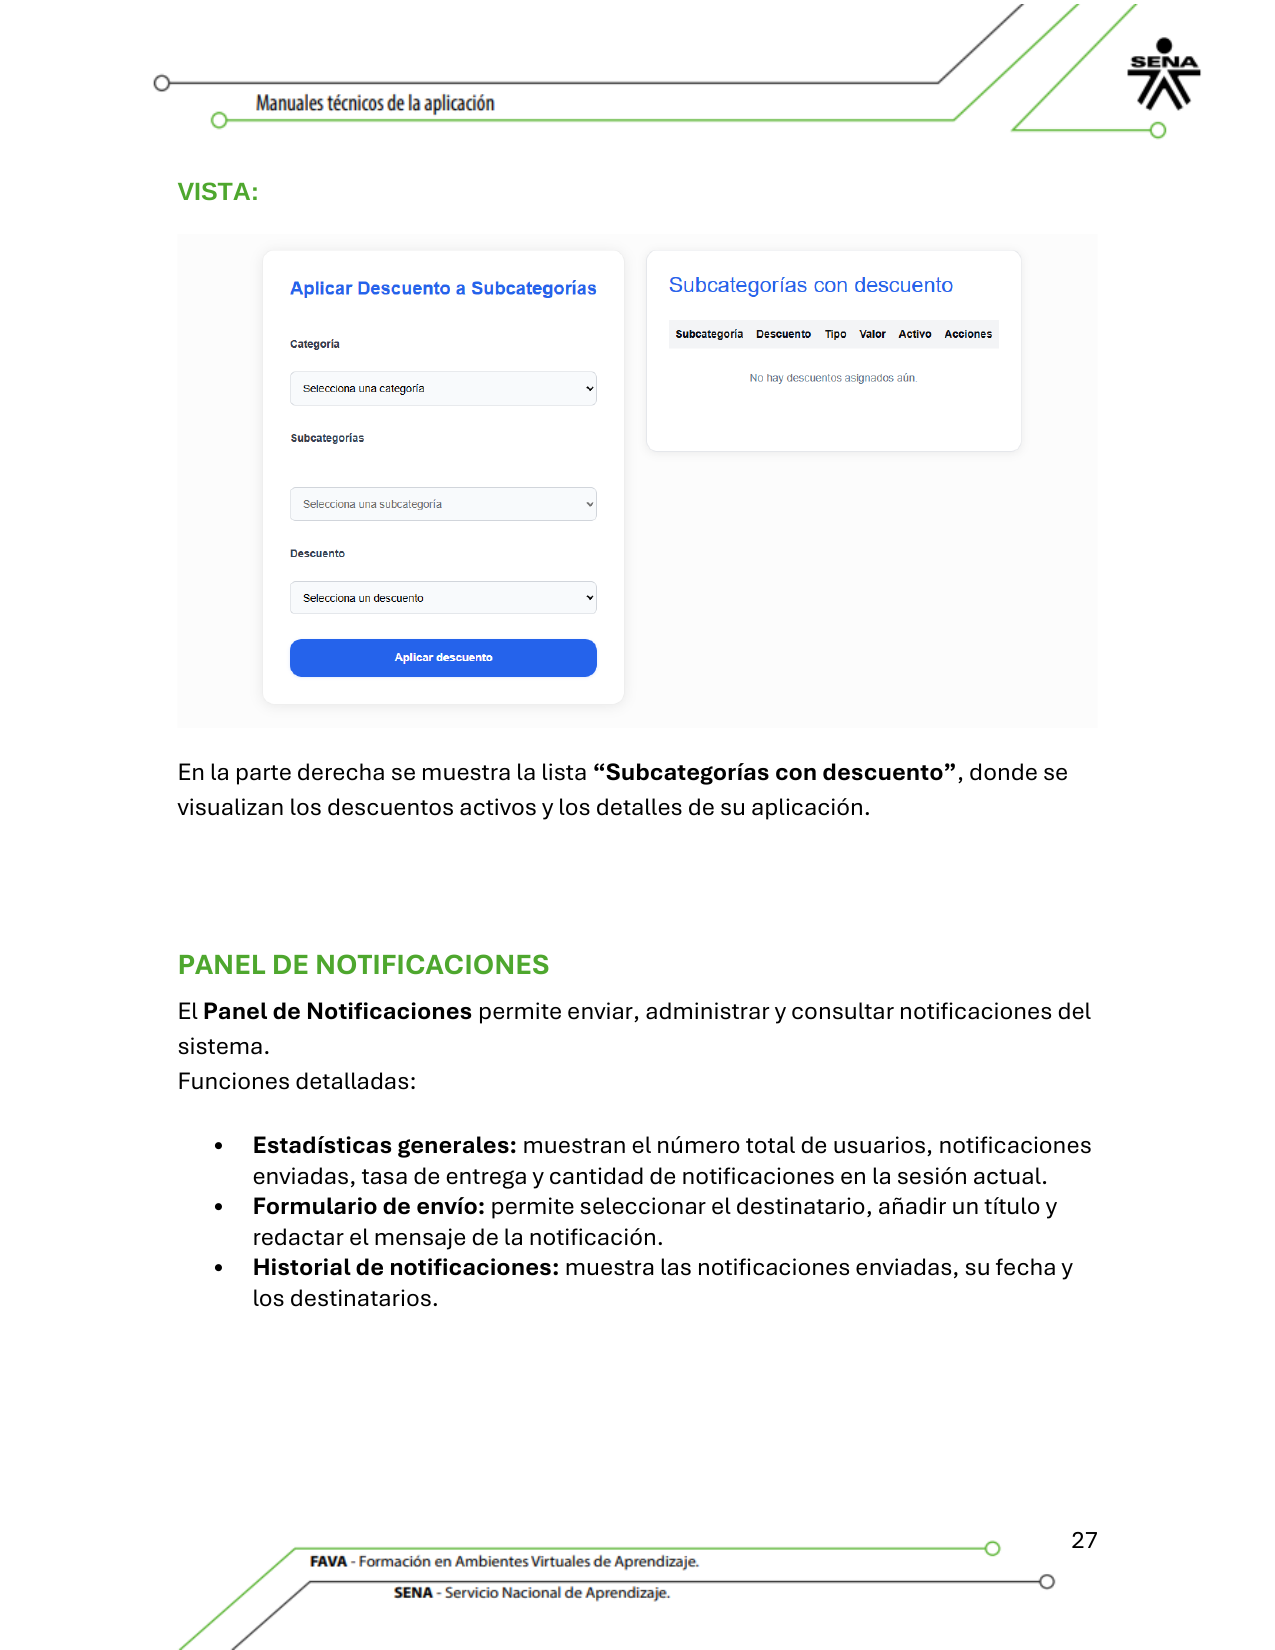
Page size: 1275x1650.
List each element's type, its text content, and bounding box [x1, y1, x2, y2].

subtitle PANEL DE NOTIFICACIONES [177, 947, 1098, 982]
list Formulario de envío: permite seleccionar el destinatario, añadir un título y redactar el mensaje de la notificación. [215, 1191, 1098, 1252]
text En la parte derecha se muestra la lista “Subcategorías con descuento”, donde se visualizan los descuentos activos y los detalles de su aplicación. [177, 757, 1098, 822]
text El Panel de Notificaciones permite enviar, administrar y consultar notificaciones del sistema. Funciones detalladas: [177, 996, 1098, 1096]
text VISTA: [177, 177, 1098, 206]
picture [97, 4, 1259, 166]
picture [177, 234, 1098, 728]
list Estadísticas generales: muestran el número total de usuarios, notificaciones enviadas, tasa de entrega y cantidad de notificaciones en la sesión actual. [215, 1130, 1098, 1191]
list Historial de notificaciones: muestra las notificaciones enviadas, su fecha y los destinatarios. [215, 1252, 1098, 1313]
picture [63, 1512, 1080, 1650]
